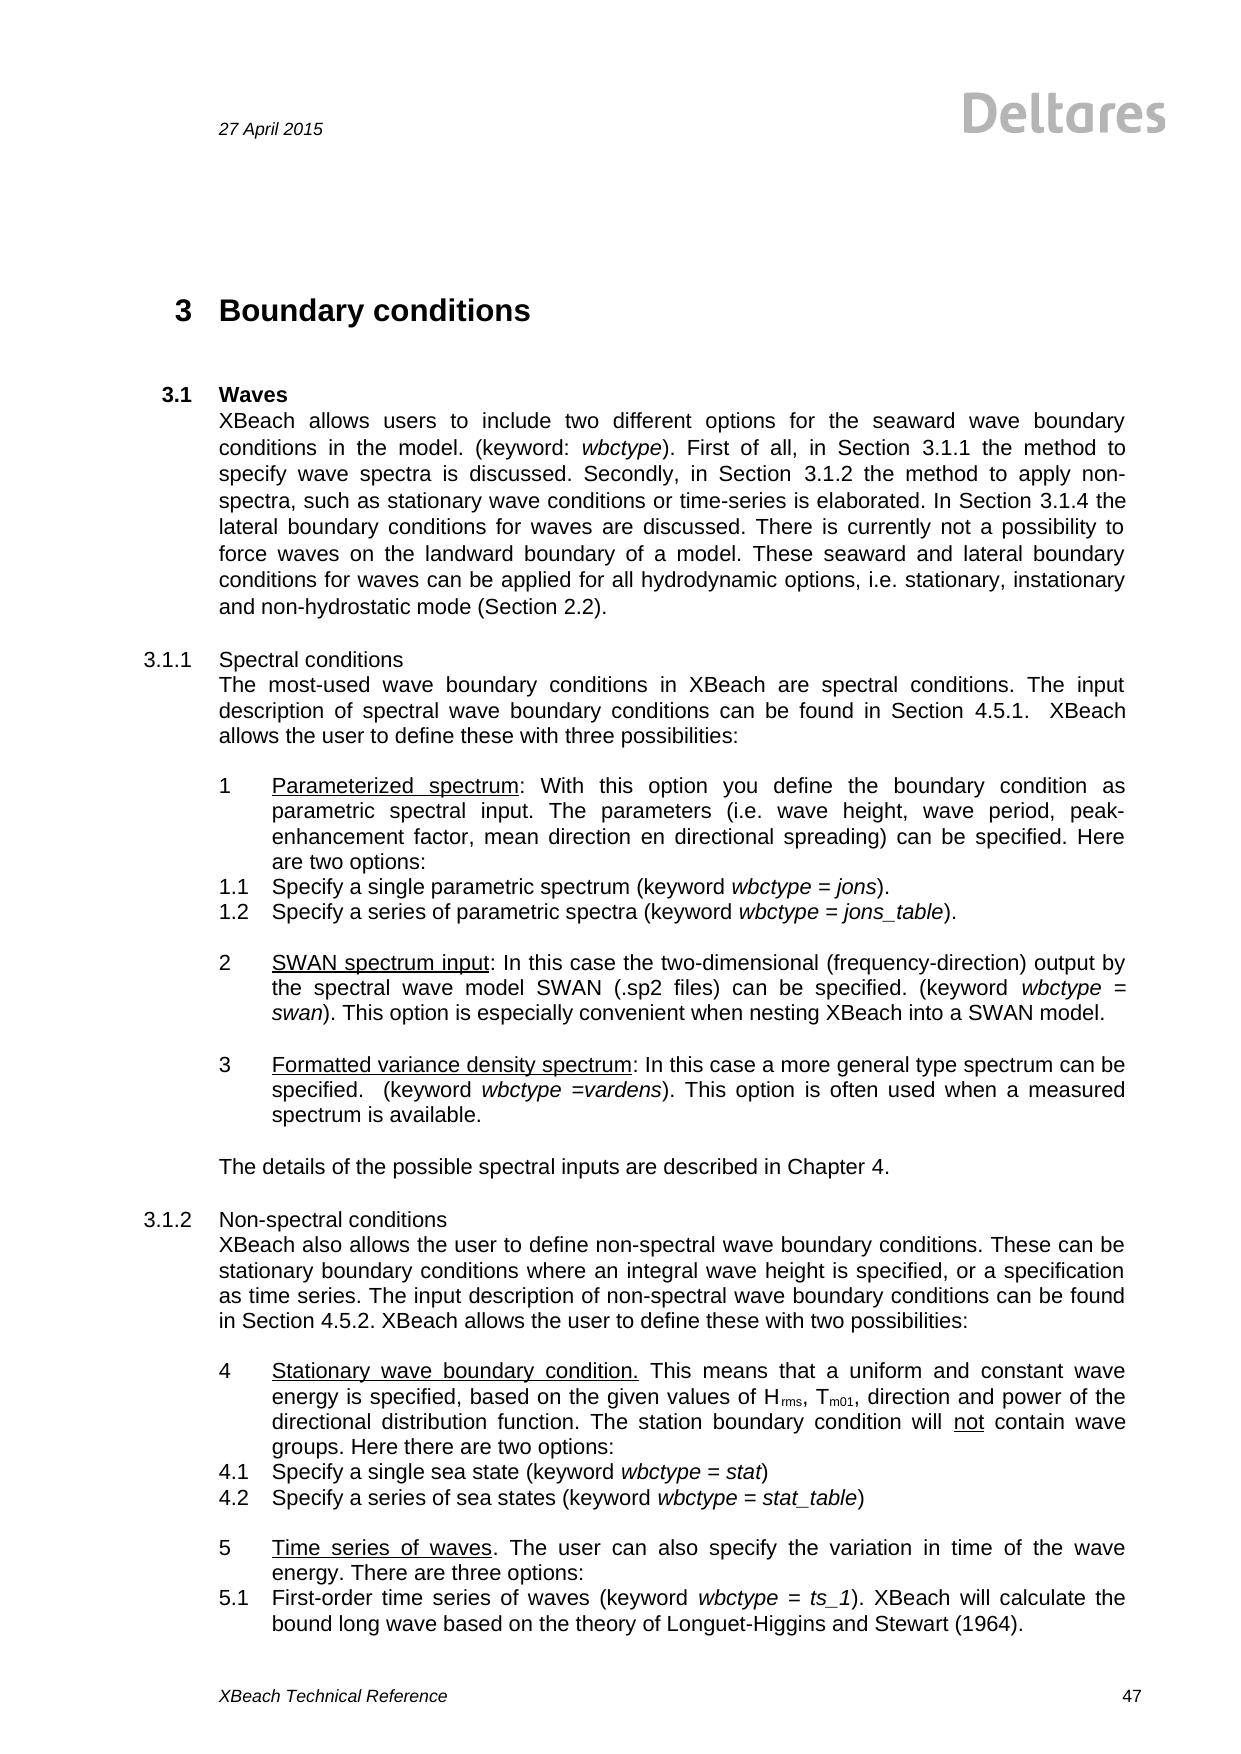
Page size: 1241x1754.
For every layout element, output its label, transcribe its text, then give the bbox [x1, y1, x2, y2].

text XBeach allows users to include two different options for the seaward wave boundary conditions in the model. (keyword: wbctype). First of all, in Section 3.1.1 the method to specify wave spectra is discussed. Secondly, in Section 3.1.2 the method to apply non-spectra, such as stationary wave conditions or time-series is elaborated. In Section 3.1.4 the lateral boundary conditions for waves are discussed. There is currently not a possibility to force waves on the landward boundary of a model. These seaward and lateral boundary conditions for waves can be applied for all hydrodynamic options, i.e. stationary, instationary and non-hydrostatic mode (Section 2.2). [218, 407, 1126, 619]
subtitle Waves [192, 381, 1126, 407]
list Specify a single parametric spectrum (keyword wbctype = jons). [218, 874, 1126, 899]
list Specify a single sea state (keyword wbctype = stat) [218, 1459, 1126, 1484]
list SWAN spectrum input: In this case the two-dimensional (frequency-direction) output by the spectral wave model SWAN (.sp2 files) can be specified. (keyword wbctype = swan). This option is especially convenient when nesting XBeach into a SWAN model. [218, 949, 1126, 1025]
list Time series of waves. The user can also specify the variation in time of the wave energy. There are three options: [218, 1535, 1126, 1585]
list Formatted variance density spectrum: In this case a more general type spectrum can be specified. (keyword wbctype =vardens). This option is often used when a measured spectrum is available. [218, 1052, 1126, 1127]
text XBeach also allows the user to define non-spectral wave boundary conditions. These can be stationary boundary conditions where an integral wave height is specified, or a specification as time series. The input description of non-spectral wave boundary conditions can be found in Section 4.5.2. XBeach allows the user to define these with two possibilities: [218, 1232, 1126, 1333]
subtitle Non-spectral conditions [192, 1206, 1126, 1232]
text The most-used wave boundary conditions in XBeach are spectral conditions. The input description of spectral wave boundary conditions can be found in Section 4.5.1. XBeach allows the user to define these with three possibilities: [218, 672, 1126, 748]
text The details of the possible spectral inputs are described in Chapter 4. [218, 1154, 1126, 1179]
subtitle Boundary conditions [192, 292, 1126, 328]
list Specify a series of sea states (keyword wbctype = stat_table) [218, 1484, 1126, 1509]
list Stationary wave boundary condition. This means that a uniform and constant wave energy is specified, based on the given values of Hrms, Tm01, direction and power of the directional distribution function. The station boundary condition will not contain wave groups. Here there are two options: [218, 1358, 1126, 1459]
list Specify a series of parametric spectra (keyword wbctype = jons_table). [218, 899, 1126, 924]
list Parameterized spectrum: With this option you define the boundary condition as parametric spectral input. The parameters (i.e. wave height, wave period, peak-enhancement factor, mean direction en directional spreading) can be specified. Here are two options: [218, 773, 1126, 874]
list First-order time series of waves (keyword wbctype = ts_1). XBeach will calculate the bound long wave based on the theory of Longuet-Higgins and Stewart (1964). [218, 1585, 1126, 1636]
subtitle Spectral conditions [192, 646, 1126, 672]
picture [964, 75, 1166, 133]
